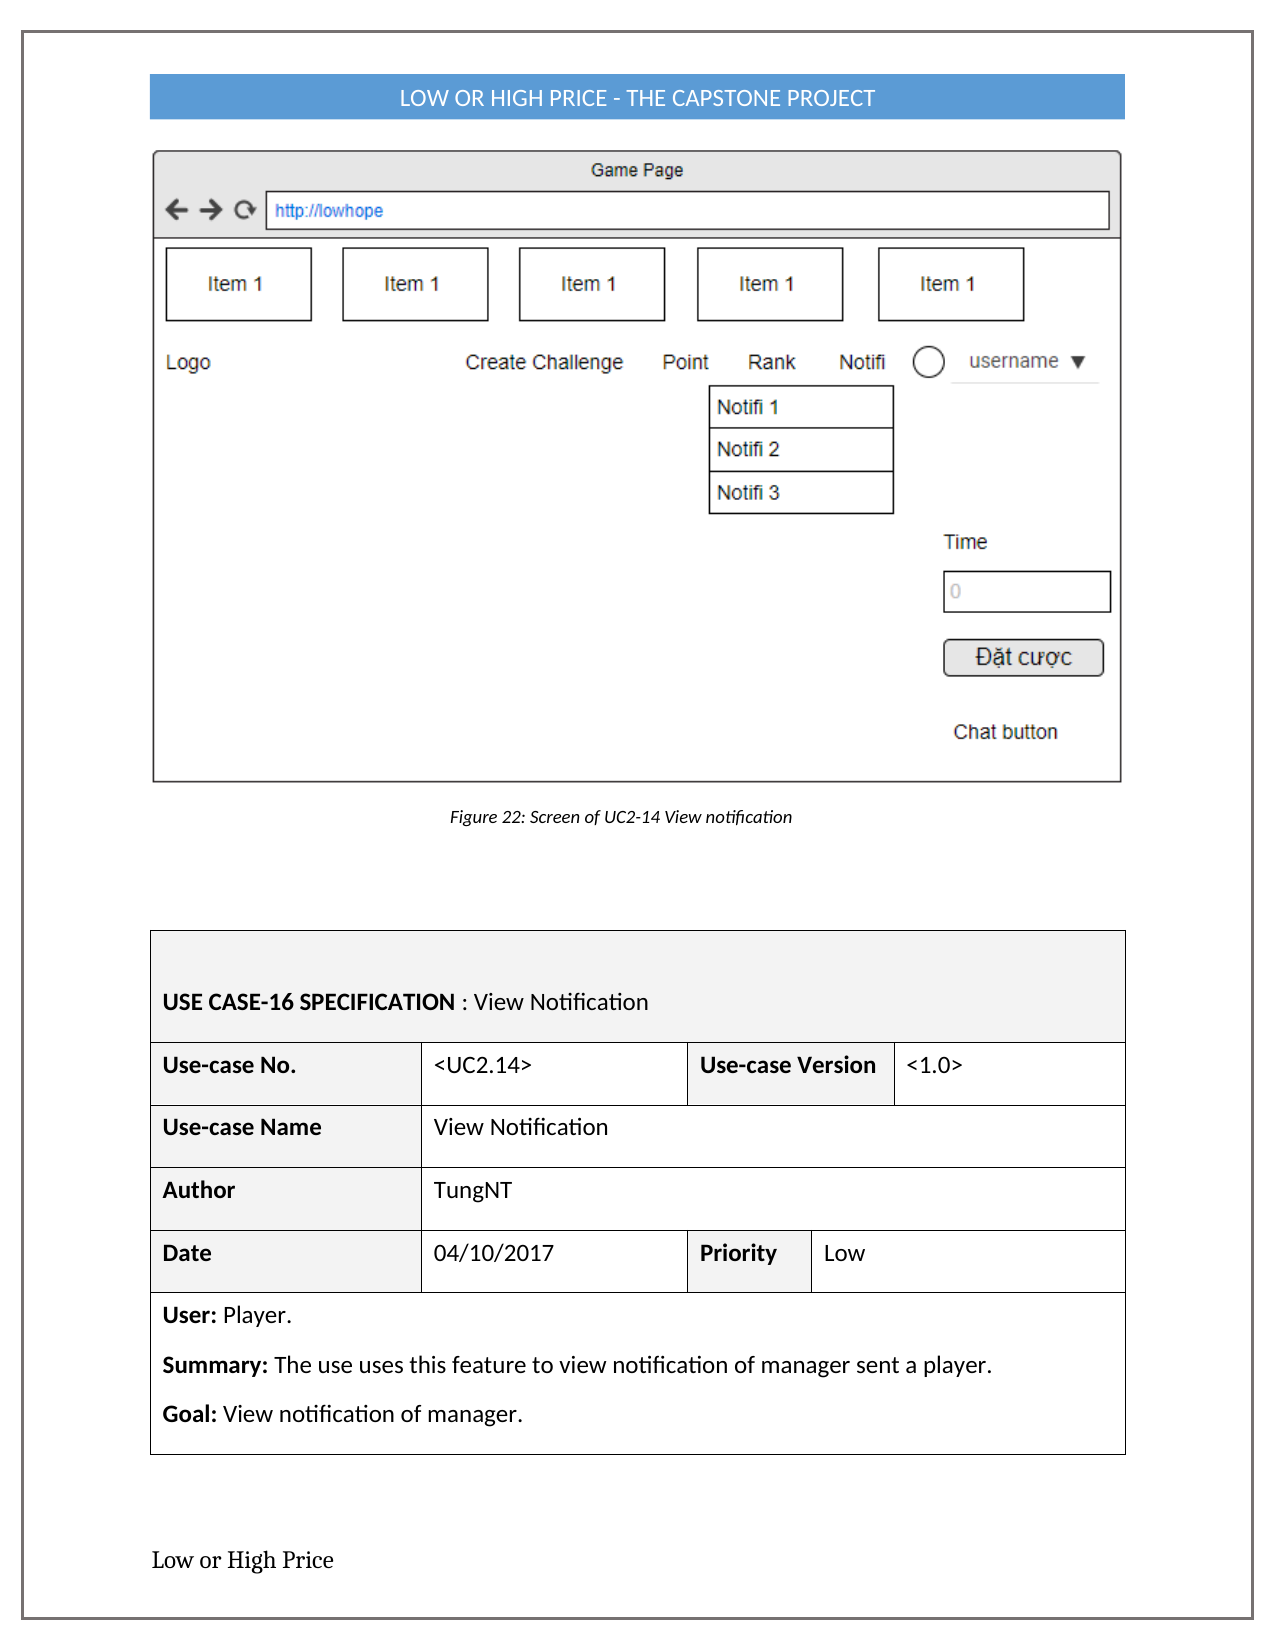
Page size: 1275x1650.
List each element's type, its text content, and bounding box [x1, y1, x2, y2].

table_cell Author [151, 1168, 421, 1230]
table_header USE CASE-16 SPECIFICATION : View Notification [151, 931, 1125, 1042]
table_cell Low [812, 1231, 1125, 1292]
table_cell Use-case No. [151, 1043, 421, 1104]
table_cell Date [151, 1231, 421, 1292]
table_cell <1.0> [895, 1043, 1125, 1104]
table_cell Use-case Version [688, 1043, 894, 1104]
table_cell TungNT [422, 1168, 1125, 1230]
table_cell 04/10/2017 [422, 1231, 687, 1292]
table_cell Use-case Name [151, 1106, 421, 1167]
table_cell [151, 1293, 1125, 1454]
table_cell Priority [688, 1231, 811, 1292]
table_cell View Notification [422, 1106, 1125, 1167]
text Figure 22: Screen of UC2-14 View notification [375, 806, 1125, 828]
table_cell <UC2.14> [422, 1043, 687, 1104]
picture [150, 150, 1125, 787]
